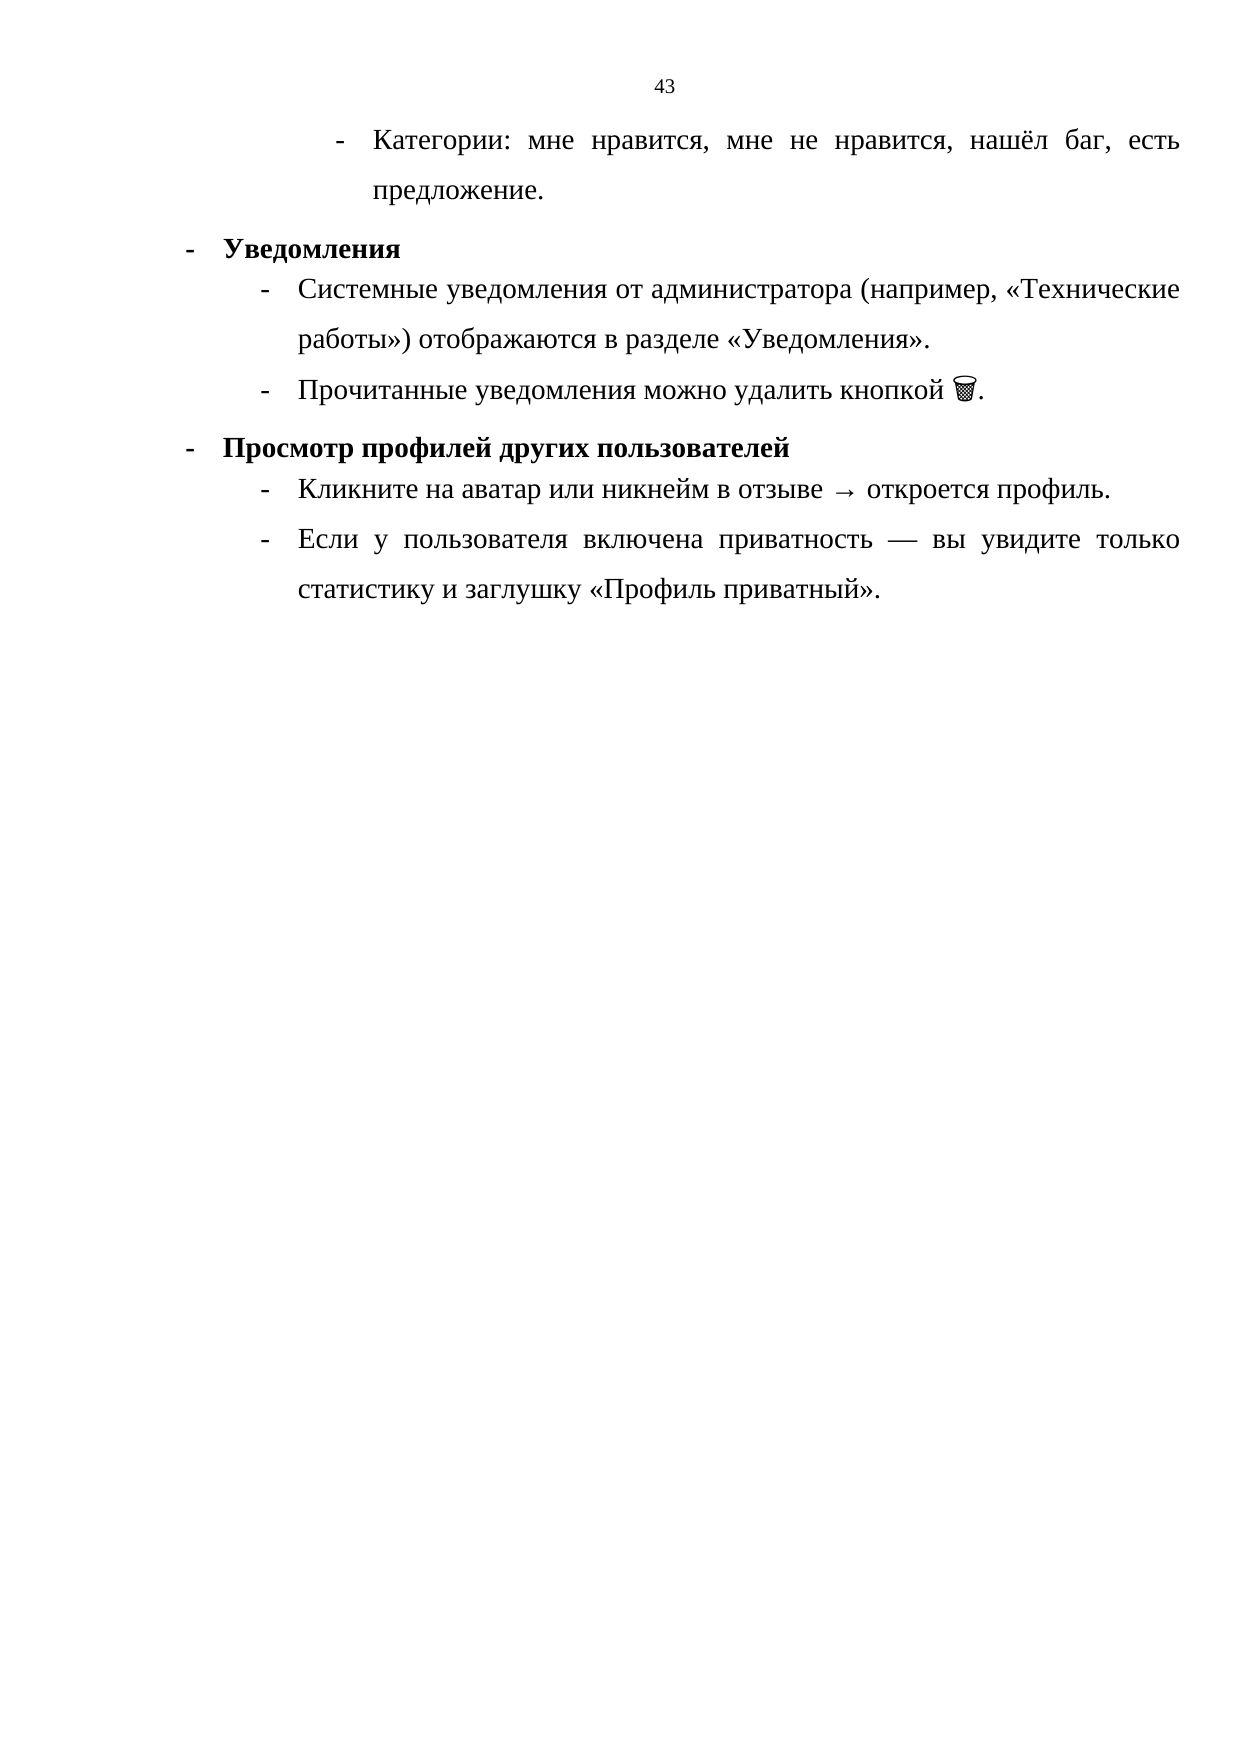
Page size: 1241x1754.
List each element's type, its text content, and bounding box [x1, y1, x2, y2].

subtitle Уведомления [185, 231, 1181, 264]
list Прочитанные уведомления можно удалить кнопкой 🗑️. [260, 372, 1181, 405]
list Если у пользователя включена приватность — вы увидите только статистику и заглушку «Профиль приватный». [260, 521, 1181, 605]
list Категории: мне нравится, мне не нравится, нашёл баг, есть предложение. [335, 122, 1181, 206]
subtitle Просмотр профилей других пользователей [185, 431, 1181, 464]
list Системные уведомления от администратора (например, «Технические работы») отображаются в разделе «Уведомления». [260, 271, 1181, 355]
list Кликните на аватар или никнейм в отзыве → откроется профиль. [260, 471, 1181, 504]
